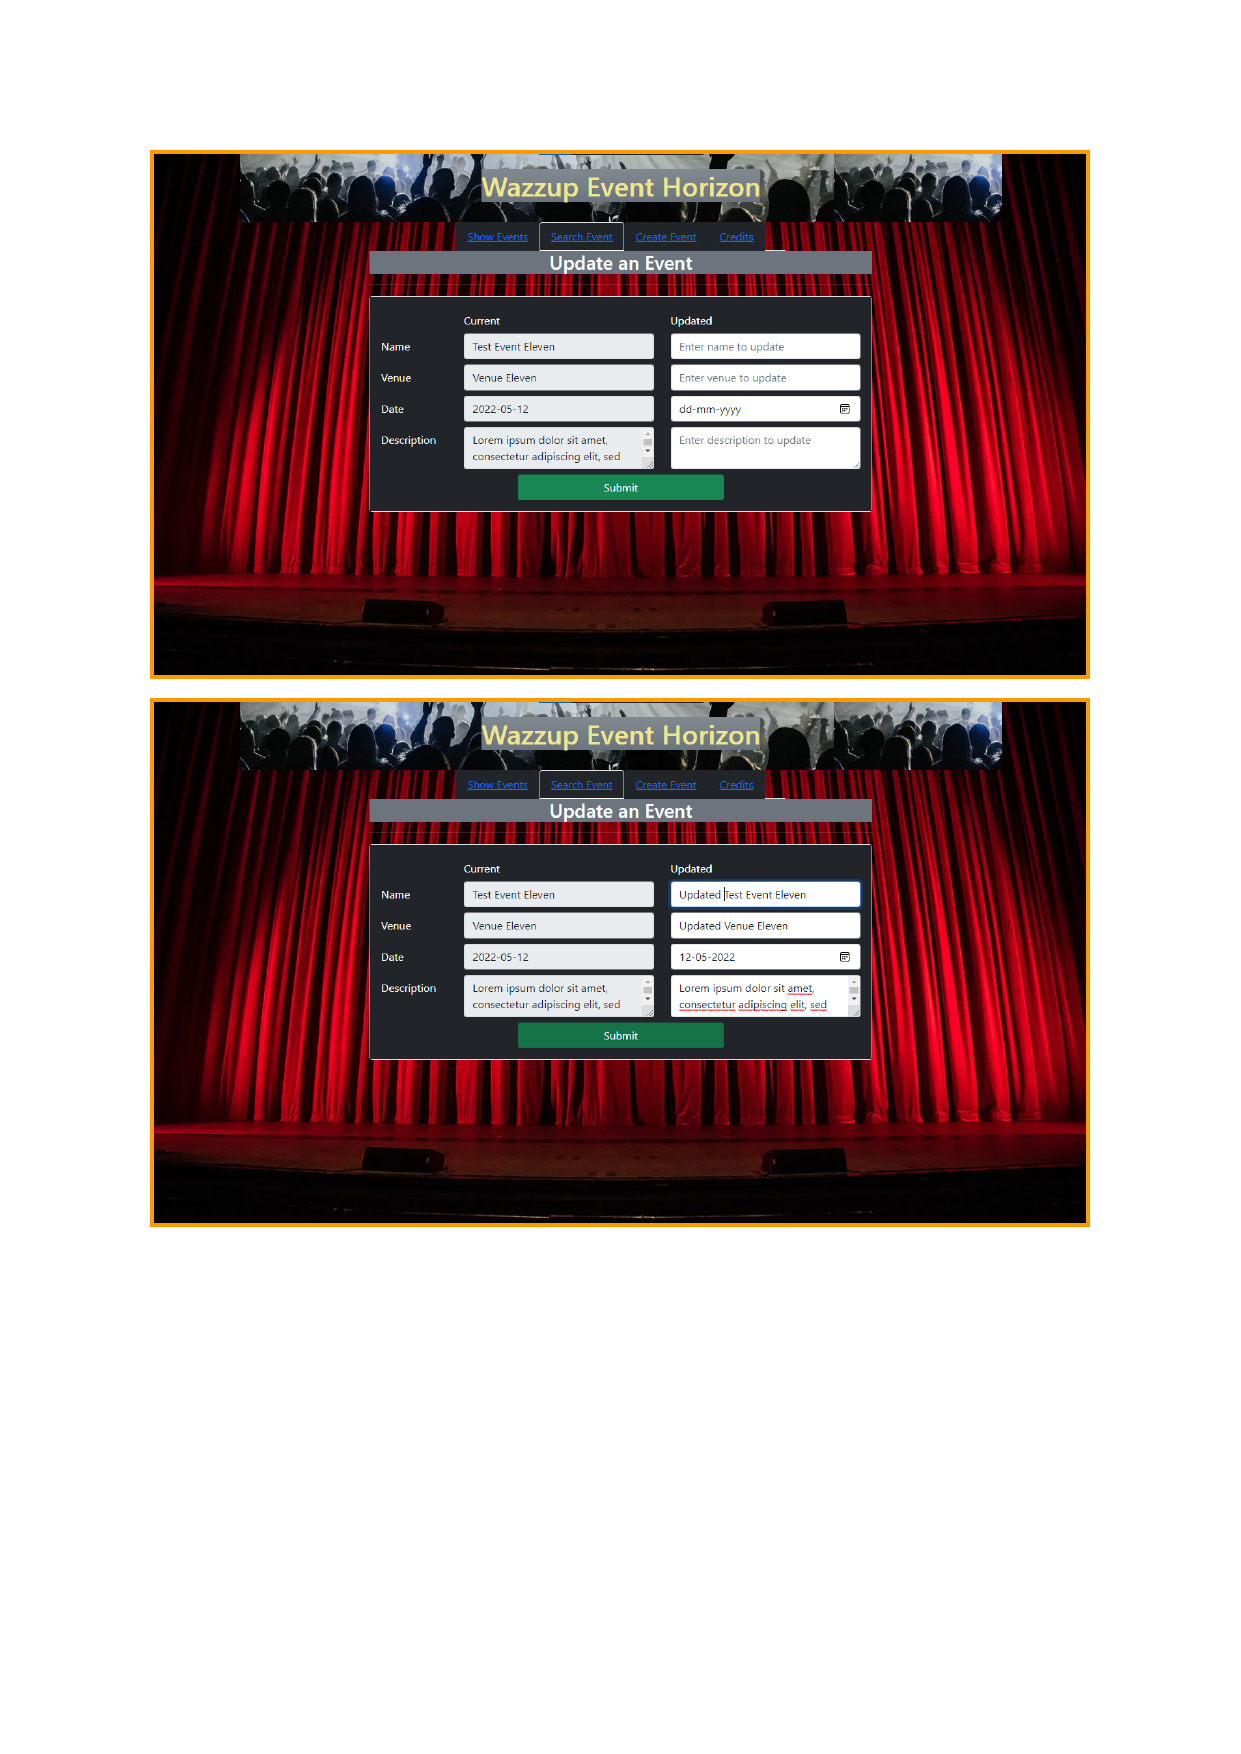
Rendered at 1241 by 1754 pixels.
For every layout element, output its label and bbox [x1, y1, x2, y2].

picture [154, 702, 1086, 1223]
picture [154, 154, 1086, 675]
